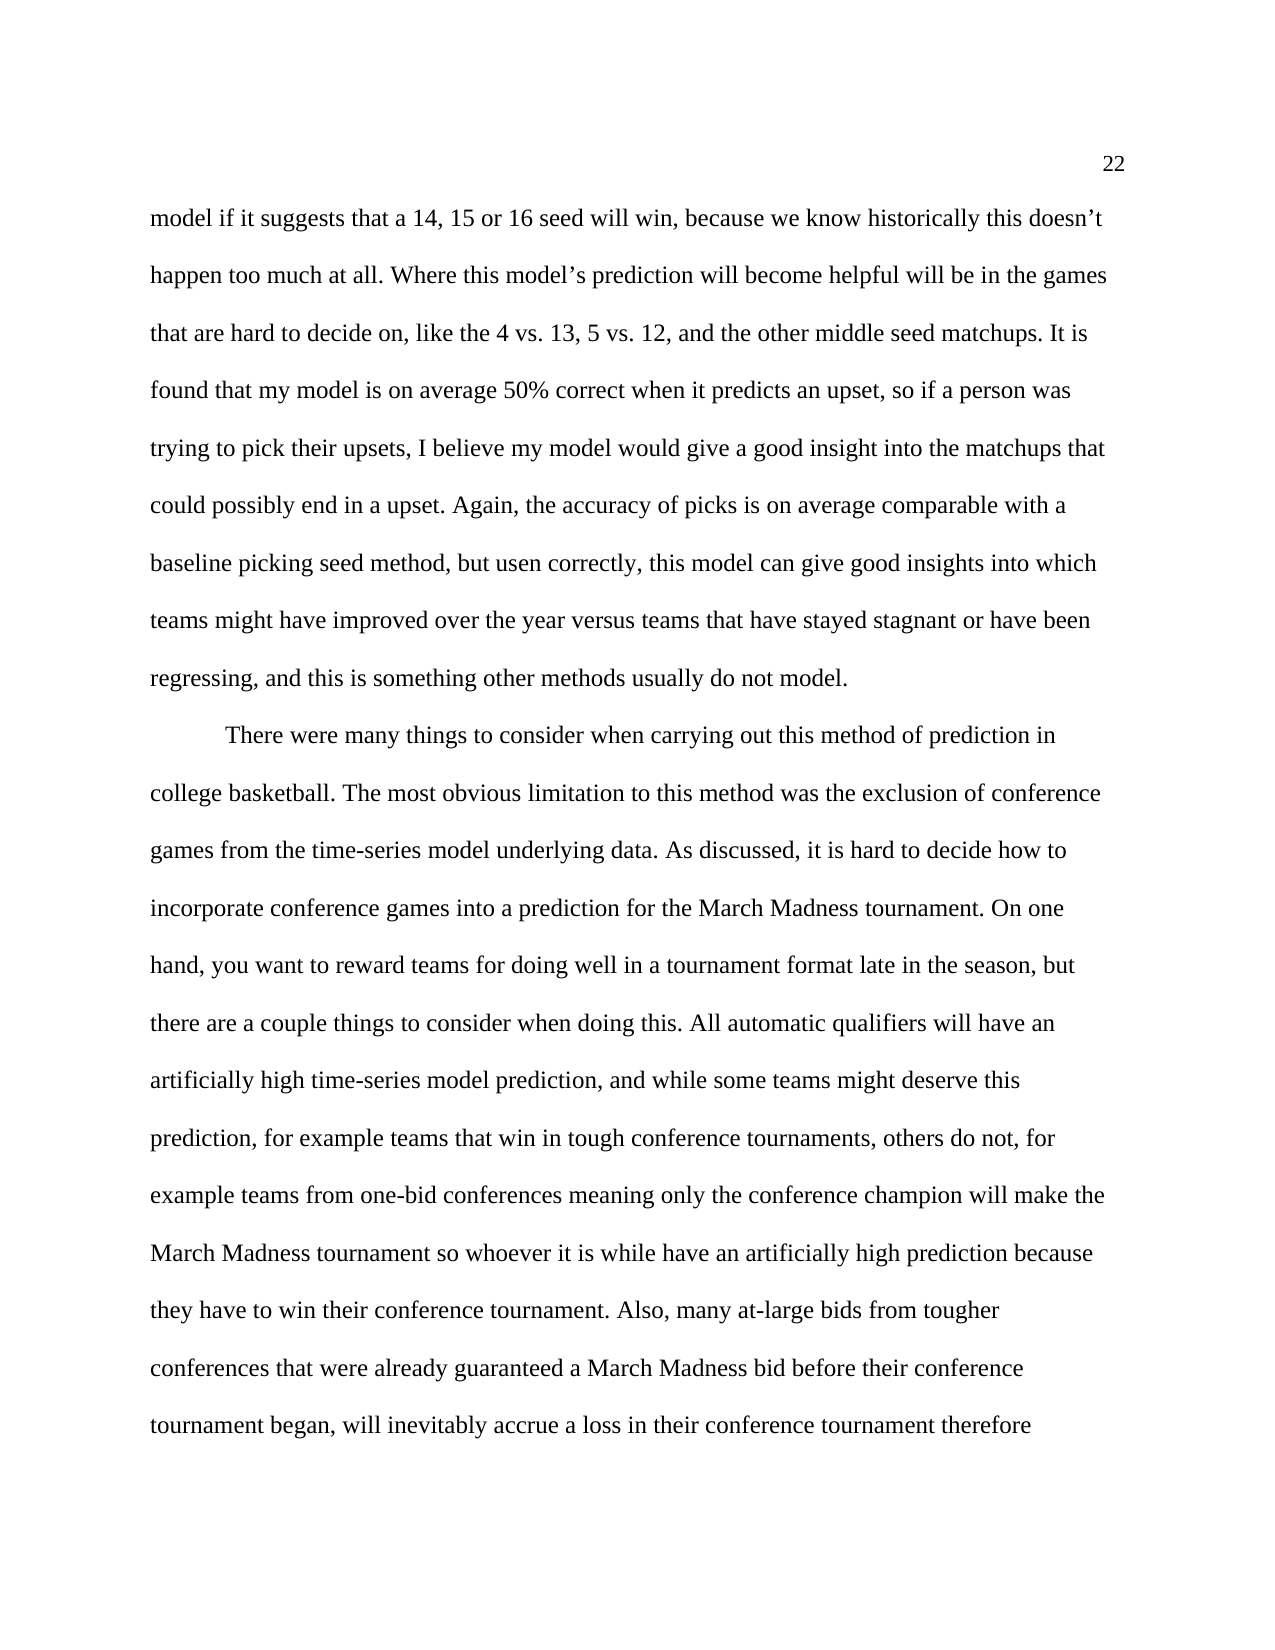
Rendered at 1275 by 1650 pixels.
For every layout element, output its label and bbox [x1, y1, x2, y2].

text [150, 720, 1125, 1439]
text [150, 203, 1125, 691]
